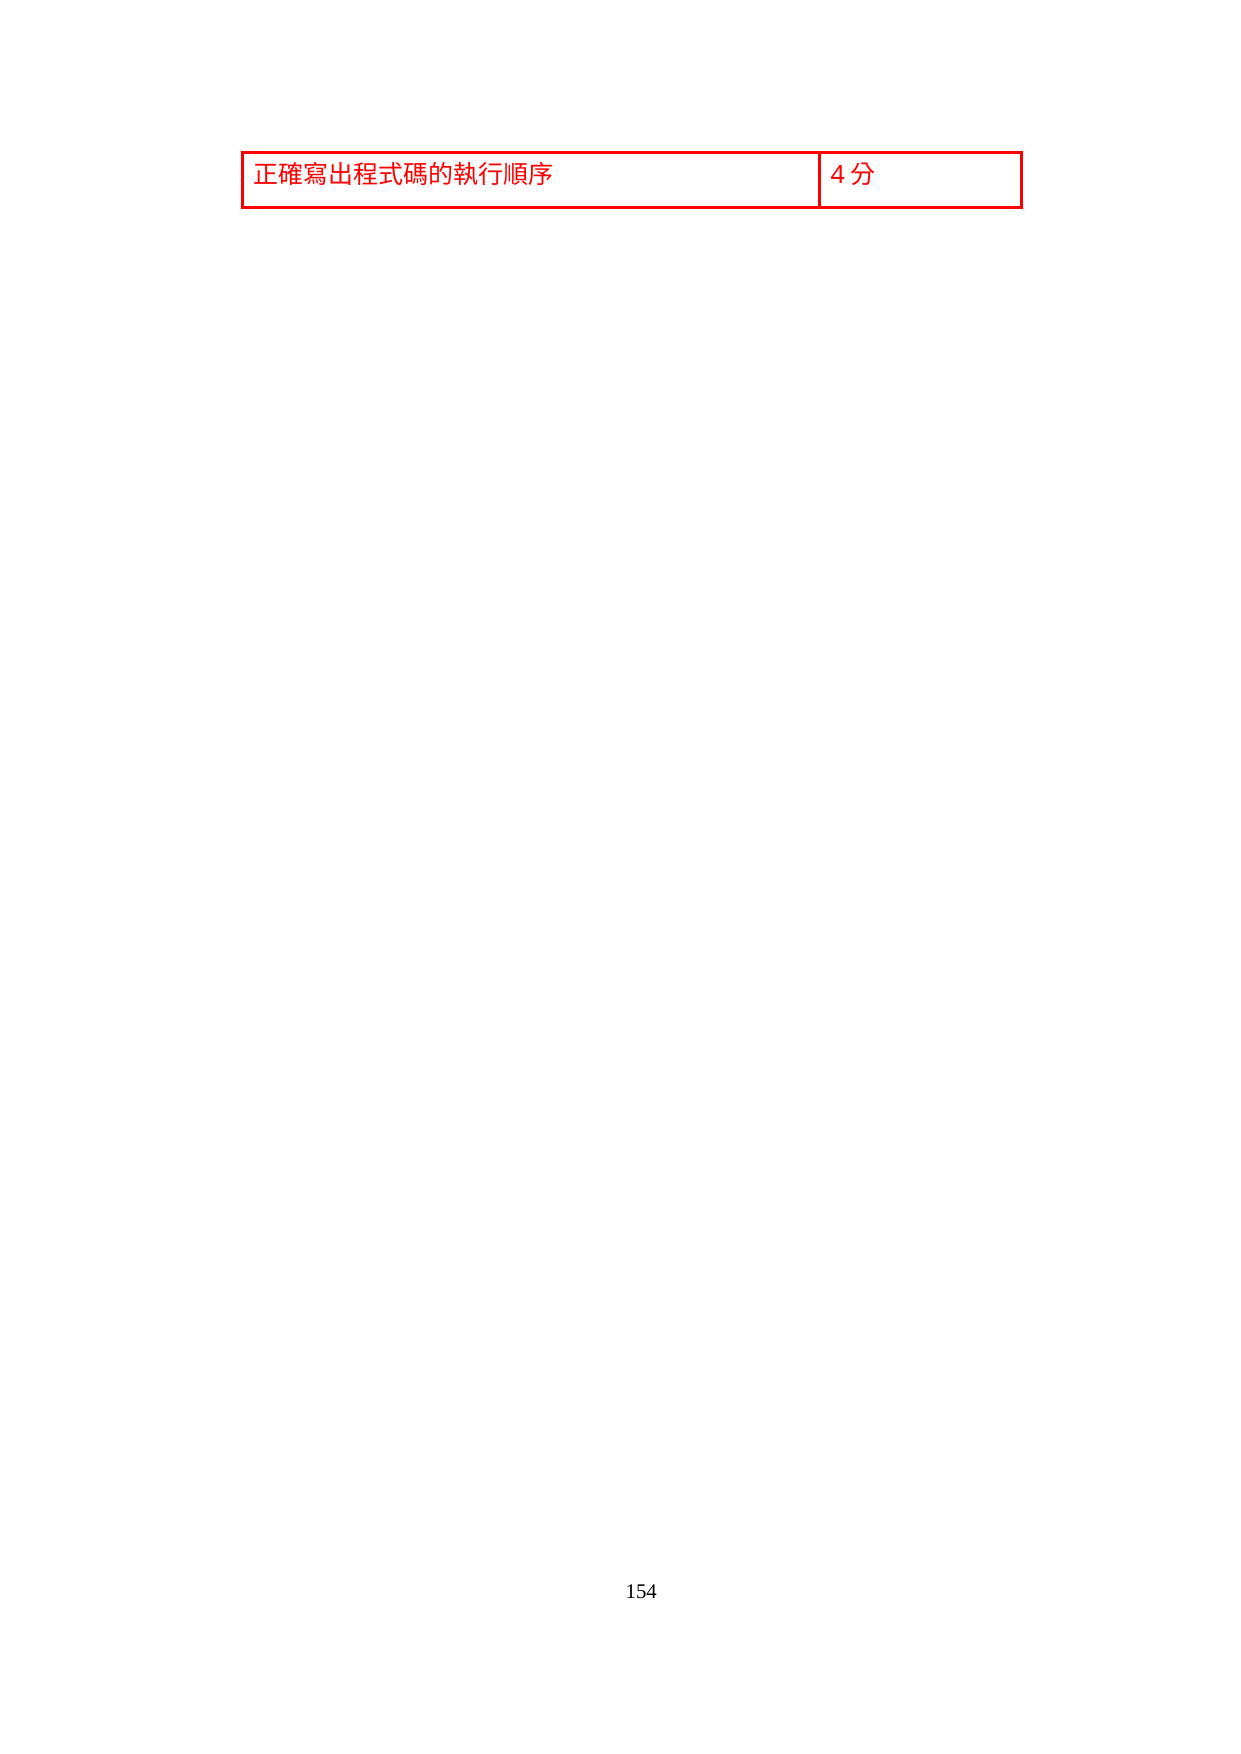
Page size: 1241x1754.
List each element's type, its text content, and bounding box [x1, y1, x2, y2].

table_cell 4分 [821, 154, 1020, 206]
table_cell 正確寫出程式碼的執行順序 [244, 154, 818, 206]
